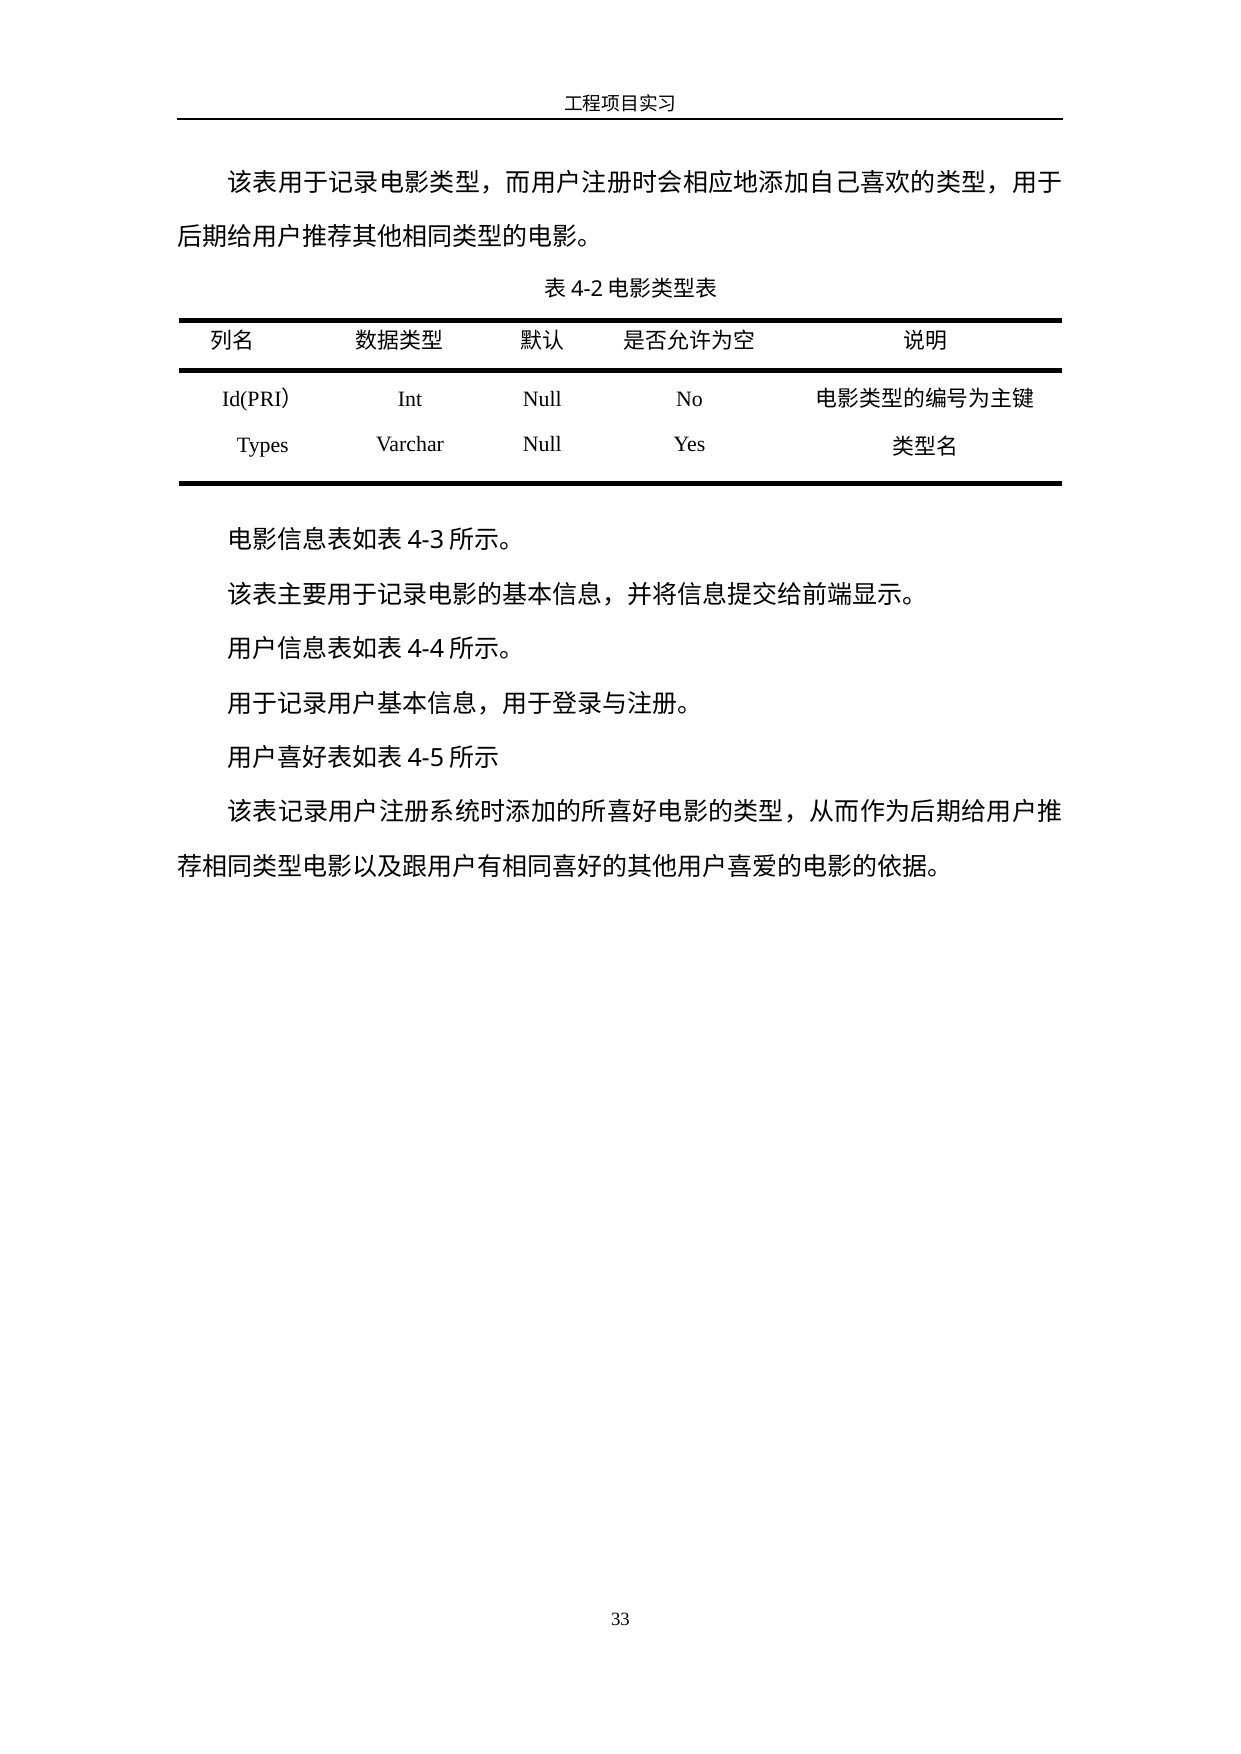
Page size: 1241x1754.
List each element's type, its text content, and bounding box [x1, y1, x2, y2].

table_cell No Yes [591, 373, 767, 481]
text 表4-2电影类型表 [177, 271, 1063, 302]
text 用户喜好表如表4-5所示 [177, 737, 1063, 774]
text 该表记录用户注册系统时添加的所喜好电影的类型，从而作为后期给用户推荐相同类型电影以及跟用户有相同喜好的其他用户喜爱的电影的依据。 [177, 792, 1063, 882]
text 用户信息表如表4-4所示。 [177, 629, 1063, 665]
table_header 说明 [767, 323, 1062, 368]
table_header 是否允许为空 [591, 323, 767, 368]
text 电影信息表如表4-3所示。 [177, 520, 1063, 556]
text 该表主要用于记录电影的基本信息，并将信息提交给前端显示。 [177, 574, 1063, 611]
table_header 默认 [473, 323, 591, 368]
table_cell Id(PRI） Types [179, 373, 326, 481]
text 用于记录用户基本信息，用于登录与注册。 [177, 683, 1063, 719]
text 该表用于记录电影类型，而用户注册时会相应地添加自己喜欢的类型，用于后期给用户推荐其他相同类型的电影。 [177, 162, 1063, 253]
table_header 列名 [179, 323, 326, 368]
table_cell Int Varchar [326, 373, 473, 481]
table_cell 电影类型的编号为主键 类型名 [767, 373, 1062, 481]
table_header 数据类型 [326, 323, 473, 368]
table_cell Null Null [473, 373, 591, 481]
